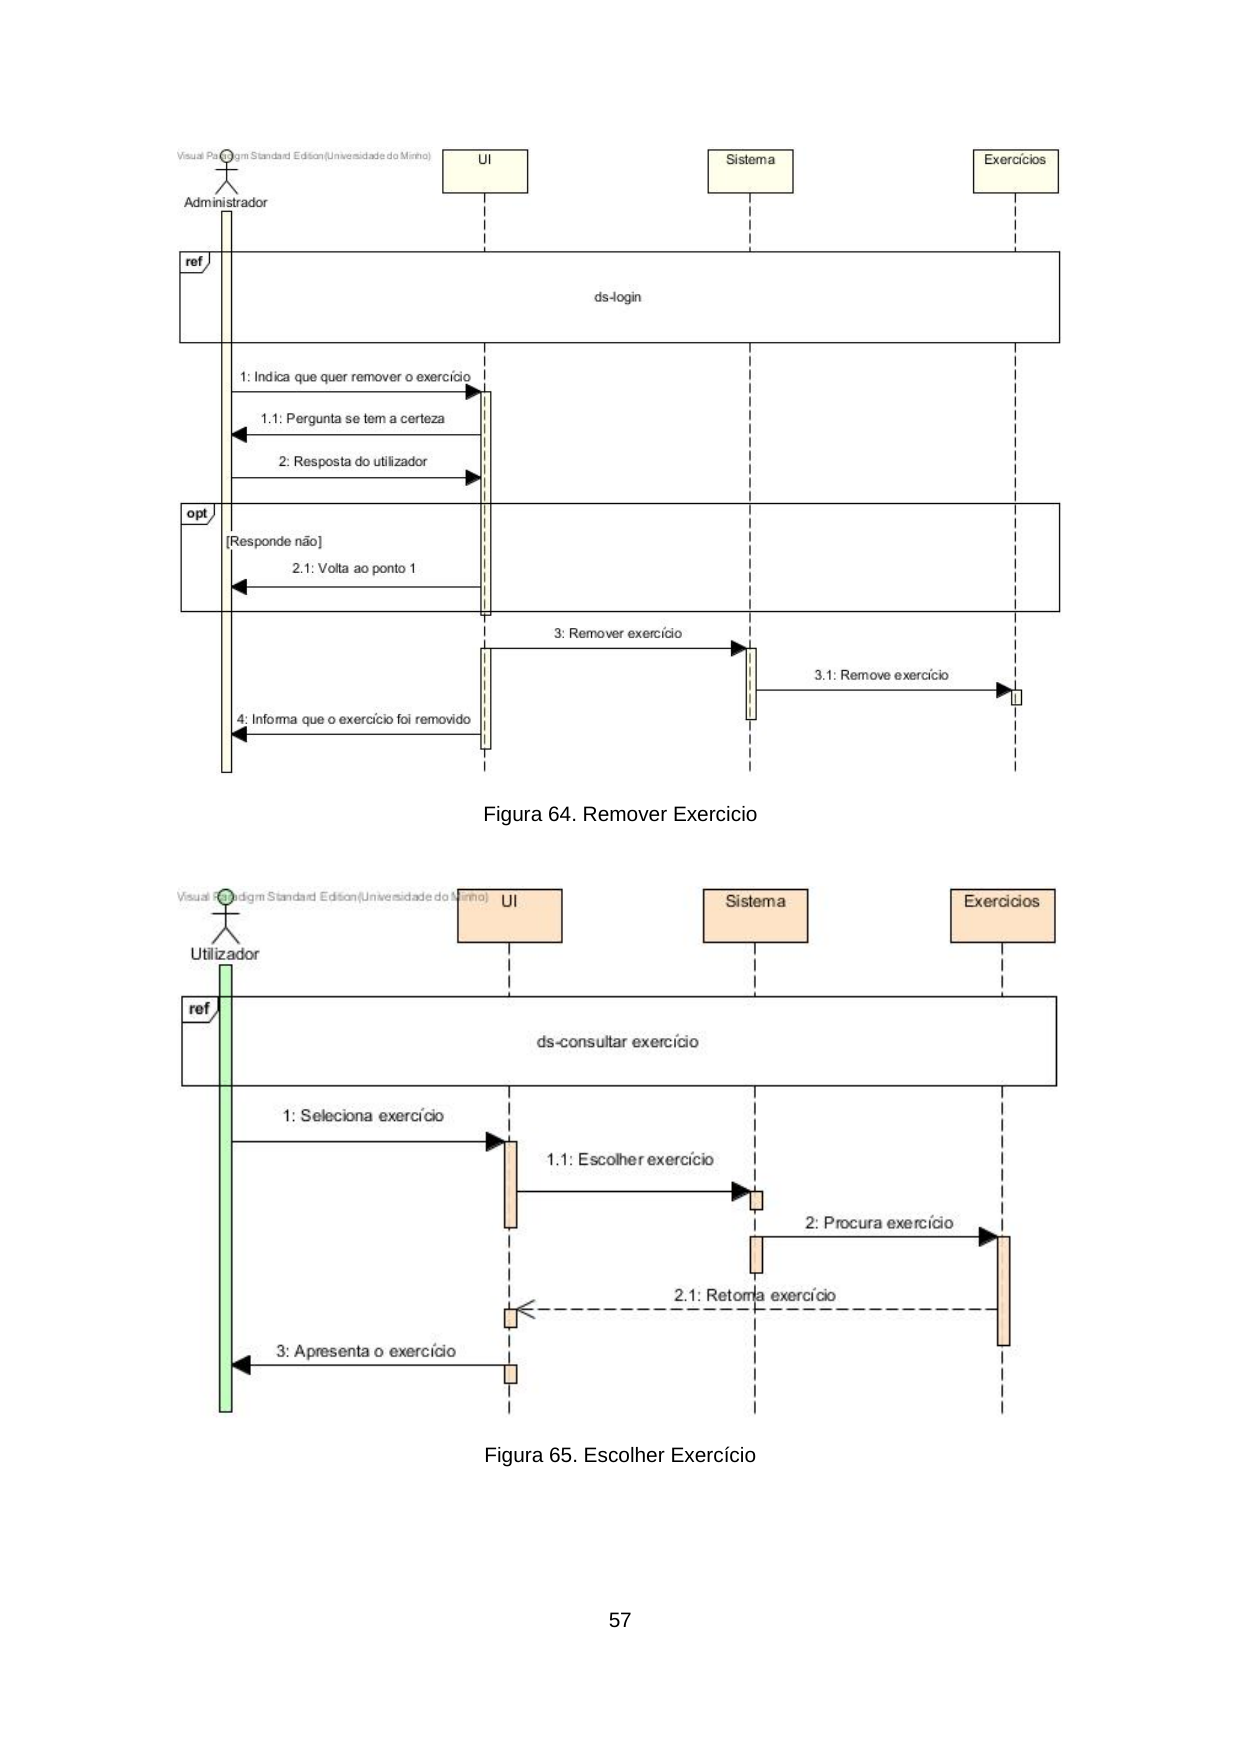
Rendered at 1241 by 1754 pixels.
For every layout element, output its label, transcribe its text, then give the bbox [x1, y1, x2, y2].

picture [177, 147, 1064, 778]
picture [177, 886, 1062, 1419]
